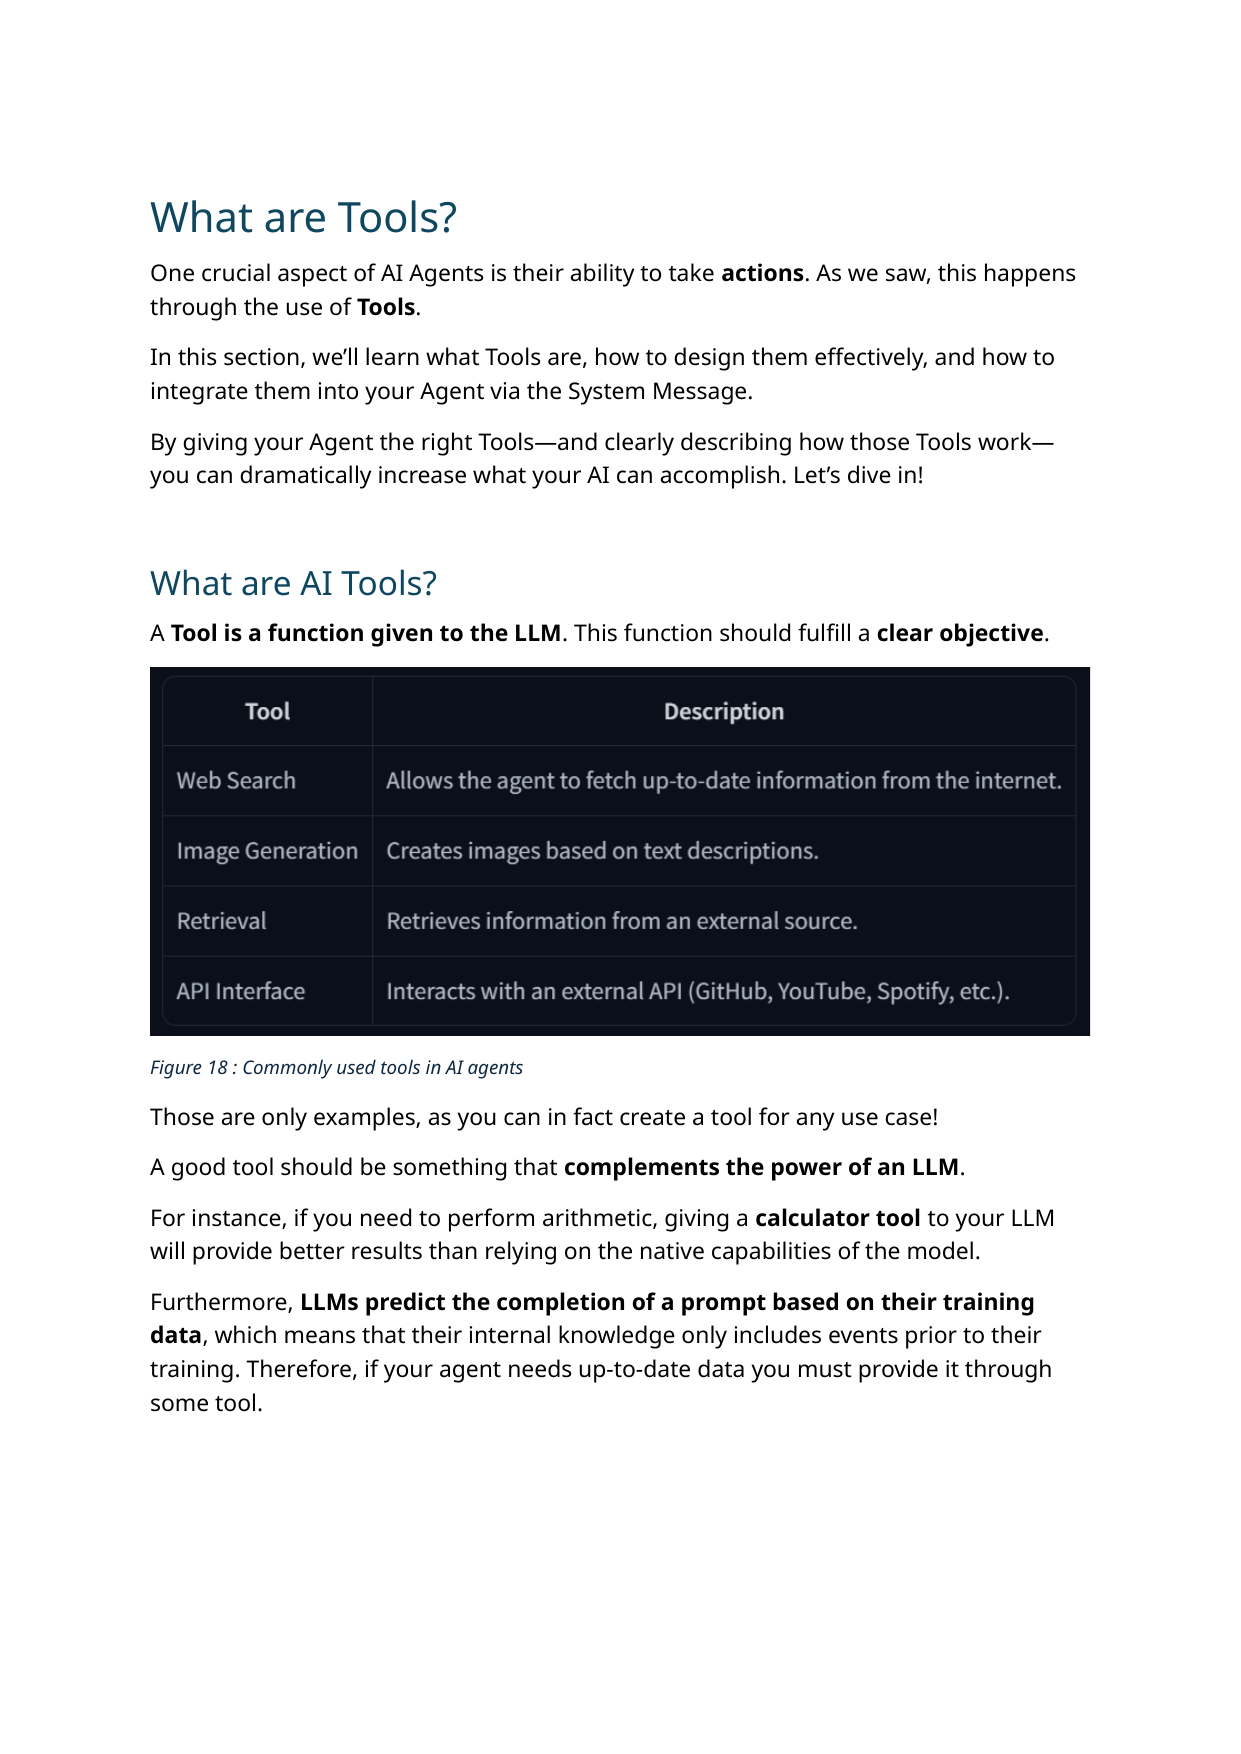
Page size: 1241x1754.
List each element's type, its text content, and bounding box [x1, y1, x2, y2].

text In this section, we’ll learn what Tools are, how to design them effectively, and how to integrate them into your Agent via the System Message. [150, 341, 1090, 406]
picture [150, 667, 1091, 1036]
text A Tool is a function given to the LLM. This function should fulfill a clear objective. [150, 617, 1090, 648]
text Furthermore, LLMs predict the completion of a prompt based on their training data, which means that their internal knowledge only includes events prior to their training. Therefore, if your agent needs up-to-date data you must provide it through some tool. [150, 1286, 1090, 1418]
text For instance, if you need to perform arithmetic, giving a calculator tool to your LLM will provide better results than relying on the native capabilities of the model. [150, 1201, 1090, 1266]
text Those are only examples, as you can in fact create a tool for any use case! [150, 1101, 1090, 1132]
text By giving your Agent the right Tools—and clearly describing how those Tools work—you can dramatically increase what your AI can accomplish. Let’s dive in! [150, 425, 1090, 490]
subtitle What are Tools? [150, 187, 1090, 244]
text A good tool should be something that complements the power of an LLM. [150, 1151, 1090, 1182]
text One crucial aspect of AI Agents is their ability to take actions. As we saw, this happens through the use of Tools. [150, 257, 1090, 322]
subtitle What are AI Tools? [150, 560, 1090, 605]
text Figure 18 : Commonly used tools in AI agents [150, 1054, 1090, 1080]
